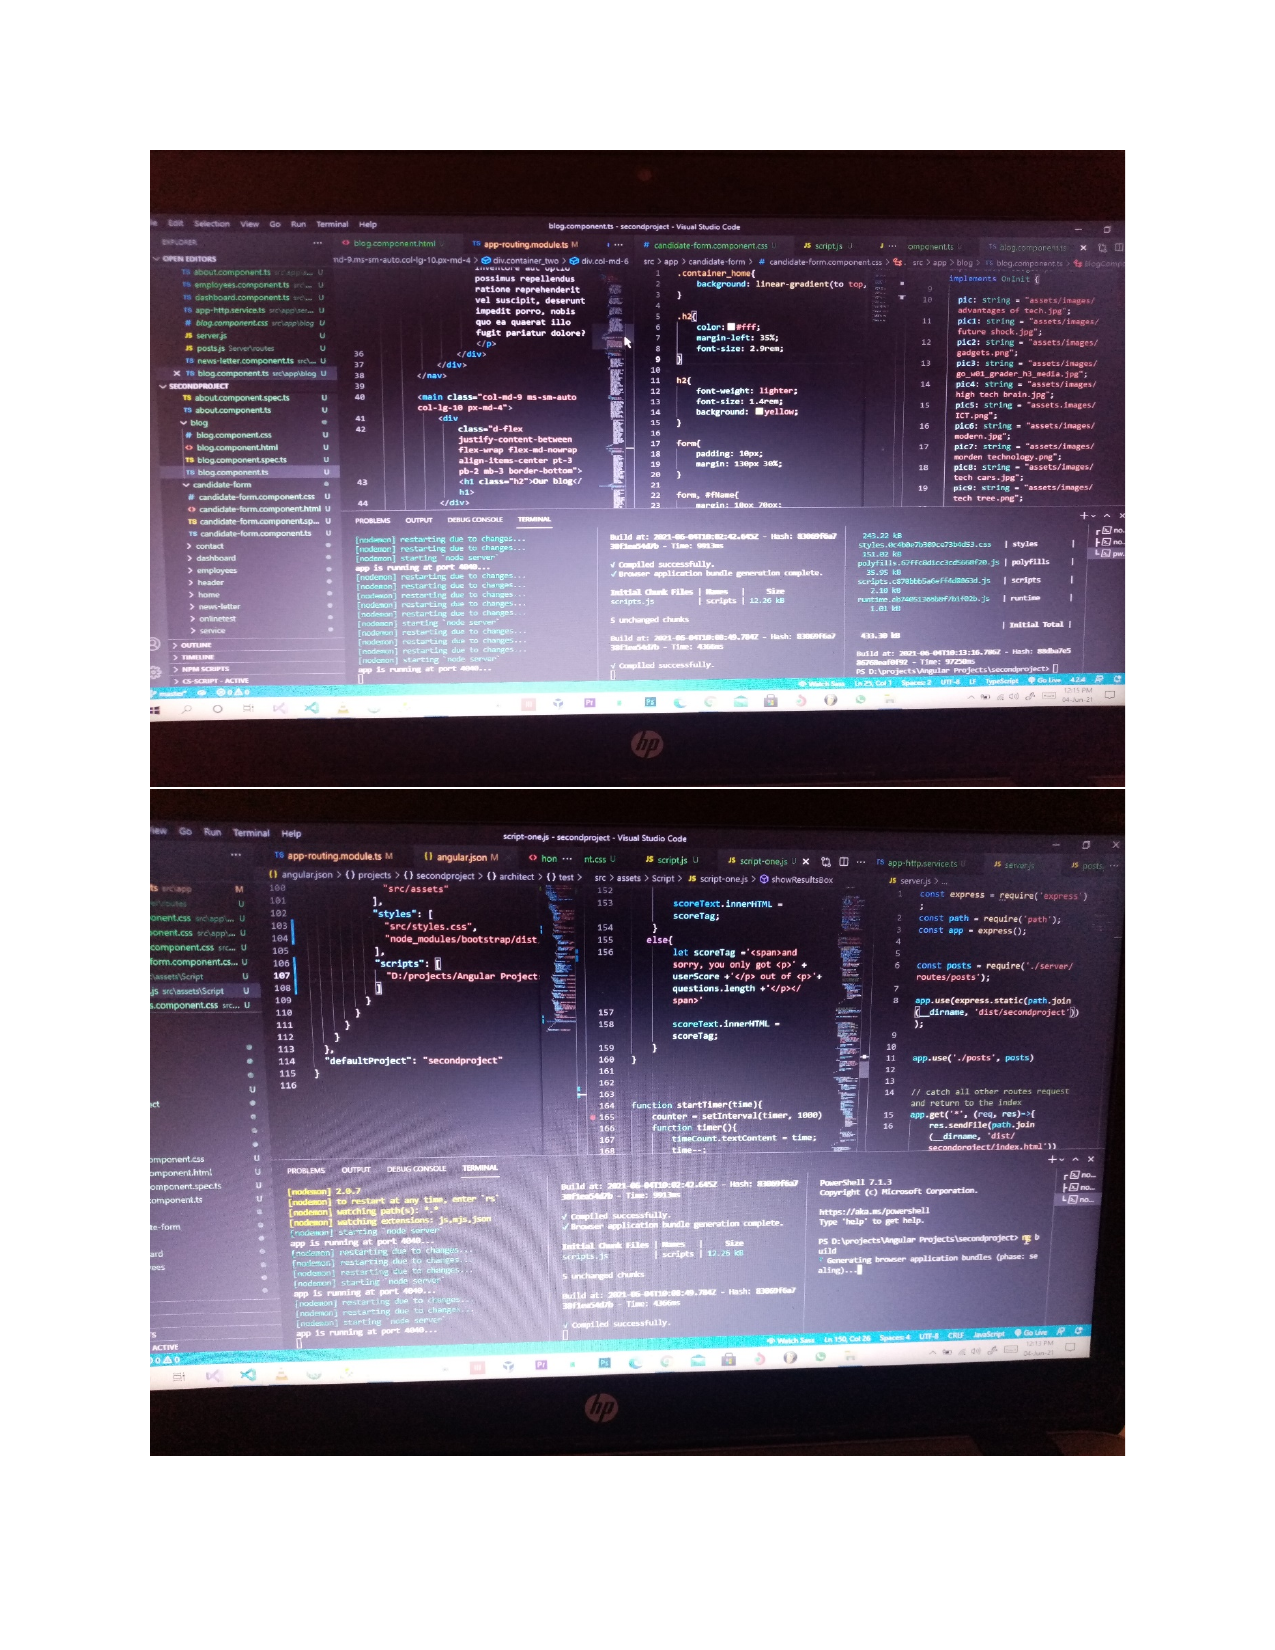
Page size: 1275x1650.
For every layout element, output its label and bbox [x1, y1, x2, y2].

picture [150, 150, 1125, 787]
picture [150, 789, 1125, 1456]
